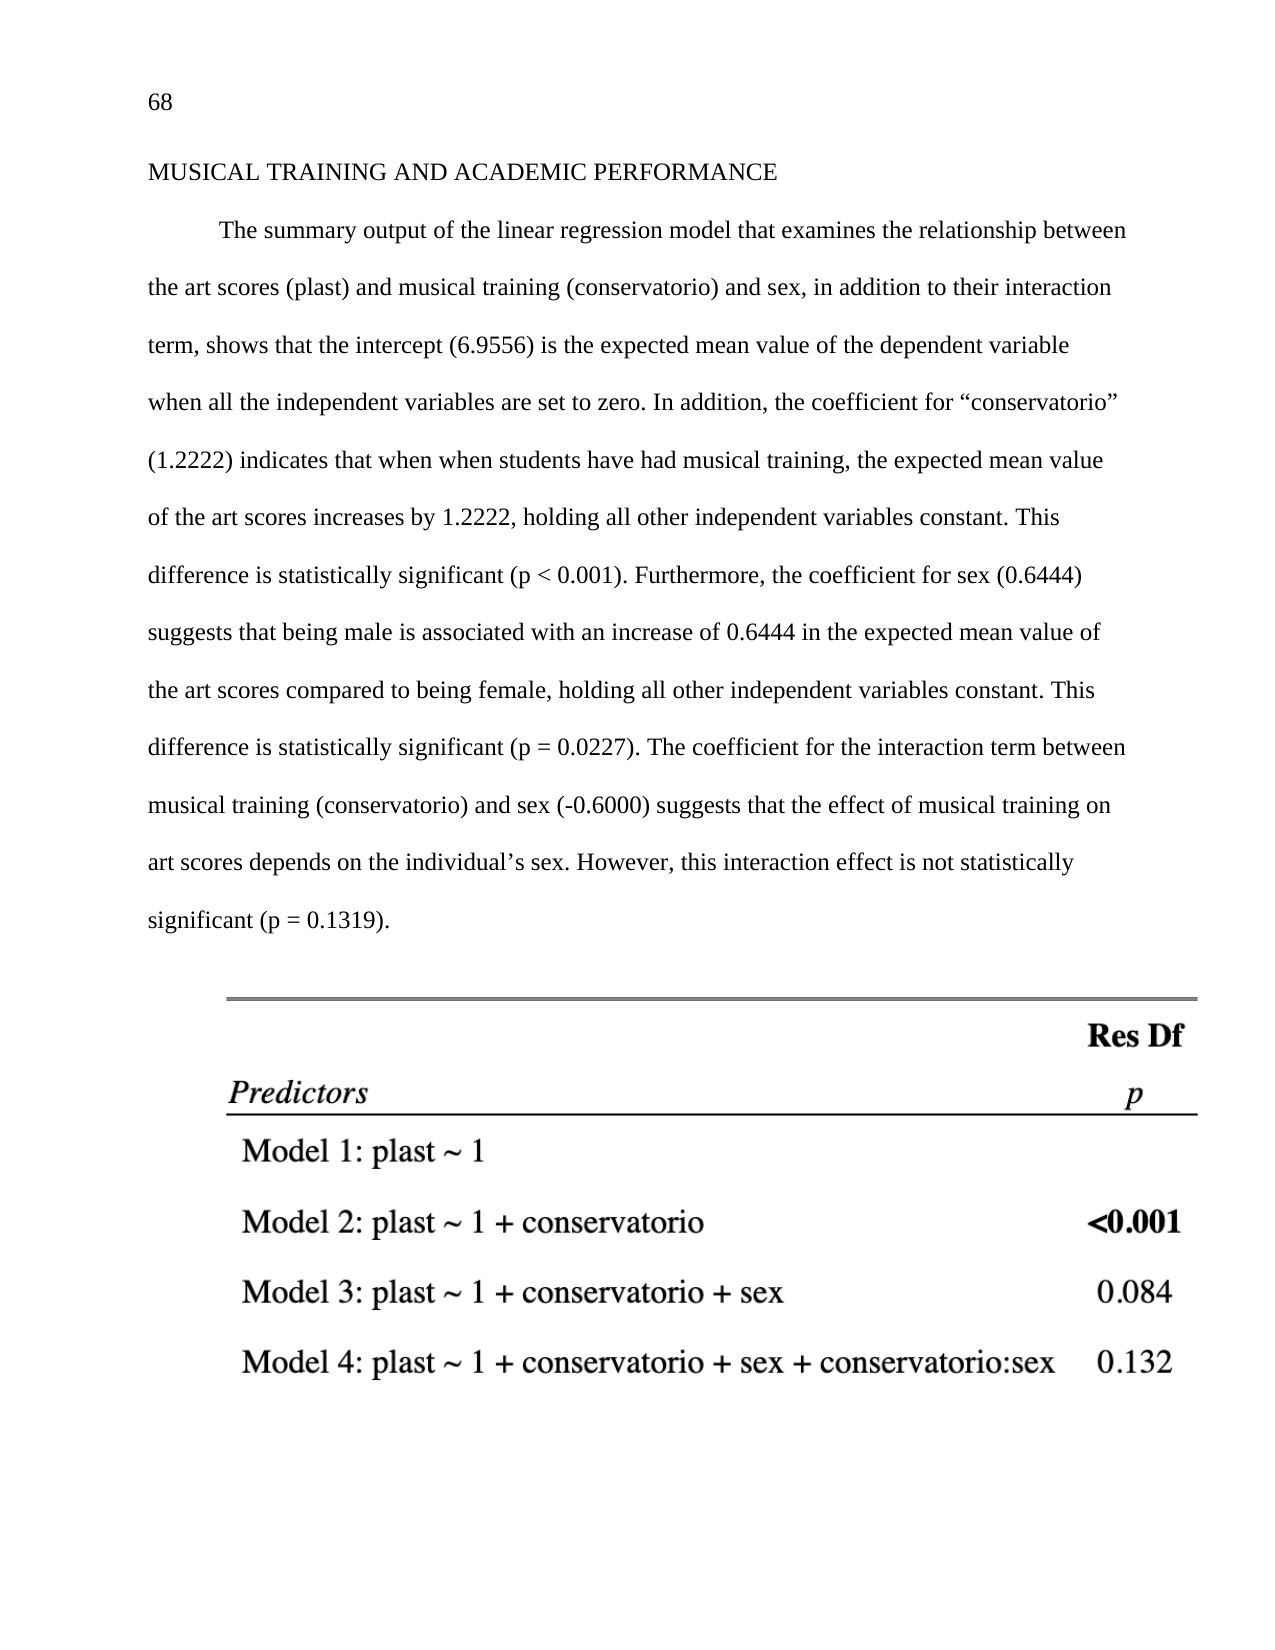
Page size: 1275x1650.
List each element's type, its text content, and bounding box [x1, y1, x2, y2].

picture [218, 987, 1198, 1401]
text The summary output of the linear regression model that examines the relationship between the art scores (plast) and musical training (conservatorio) and sex, in addition to their interaction term, shows that the intercept (6.9556) is the expected mean value of the dependent variable when all the independent variables are set to zero. In addition, the coefficient for “conservatorio” (1.2222) indicates that when when students have had musical training, the expected mean value of the art scores increases by 1.2222, holding all other independent variables constant. This difference is statistically significant (p < 0.001). Furthermore, the coefficient for sex (0.6444) suggests that being male is associated with an increase of 0.6444 in the expected mean value of the art scores compared to being female, holding all other independent variables constant. This difference is statistically significant (p = 0.0227). The coefficient for the interaction term between musical training (conservatorio) and sex (-0.6000) suggests that the effect of musical training on art scores depends on the individual’s sex. However, this interaction effect is not statistically significant (p = 0.1319). [148, 215, 1127, 934]
